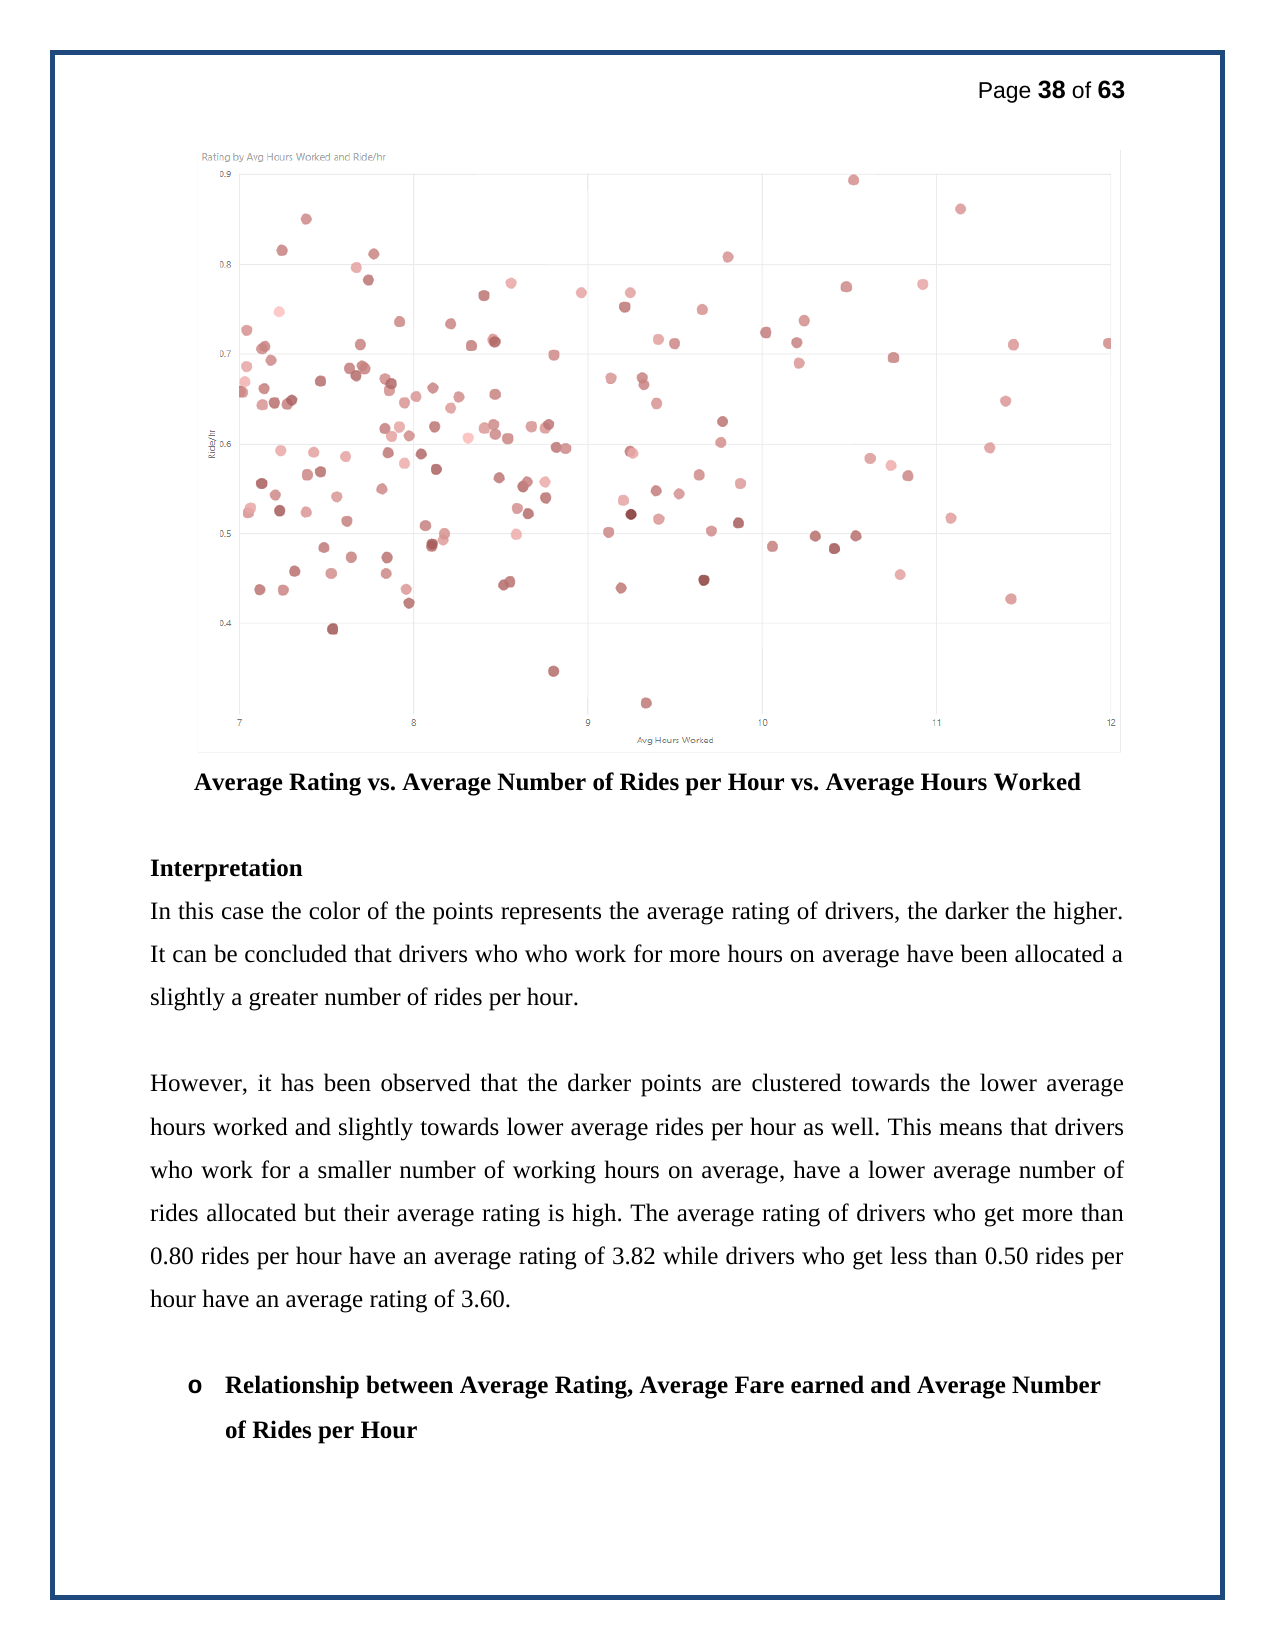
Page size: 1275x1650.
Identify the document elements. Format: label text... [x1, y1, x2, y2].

picture [197, 150, 1122, 753]
text However, it has been observed that the darker points are clustered towards the lower average hours worked and slightly towards lower average rides per hour as well. This means that drivers who work for a smaller number of working hours on average, have a lower average number of rides allocated but their average rating is high. The average rating of drivers who get more than 0.80 rides per hour have an average rating of 3.82 while drivers who get less than 0.50 rides per hour have an average rating of 3.60. [150, 1068, 1125, 1313]
text Interpretation [150, 853, 1125, 882]
text In this case the color of the points represents the average rating of drivers, the darker the higher. It can be concluded that drivers who who work for more hours on average have been allocated a slightly a greater number of rides per hour. [150, 896, 1125, 1011]
list Relationship between Average Rating, Average Fare earned and Average Number of Rides per Hour [187, 1370, 1125, 1444]
